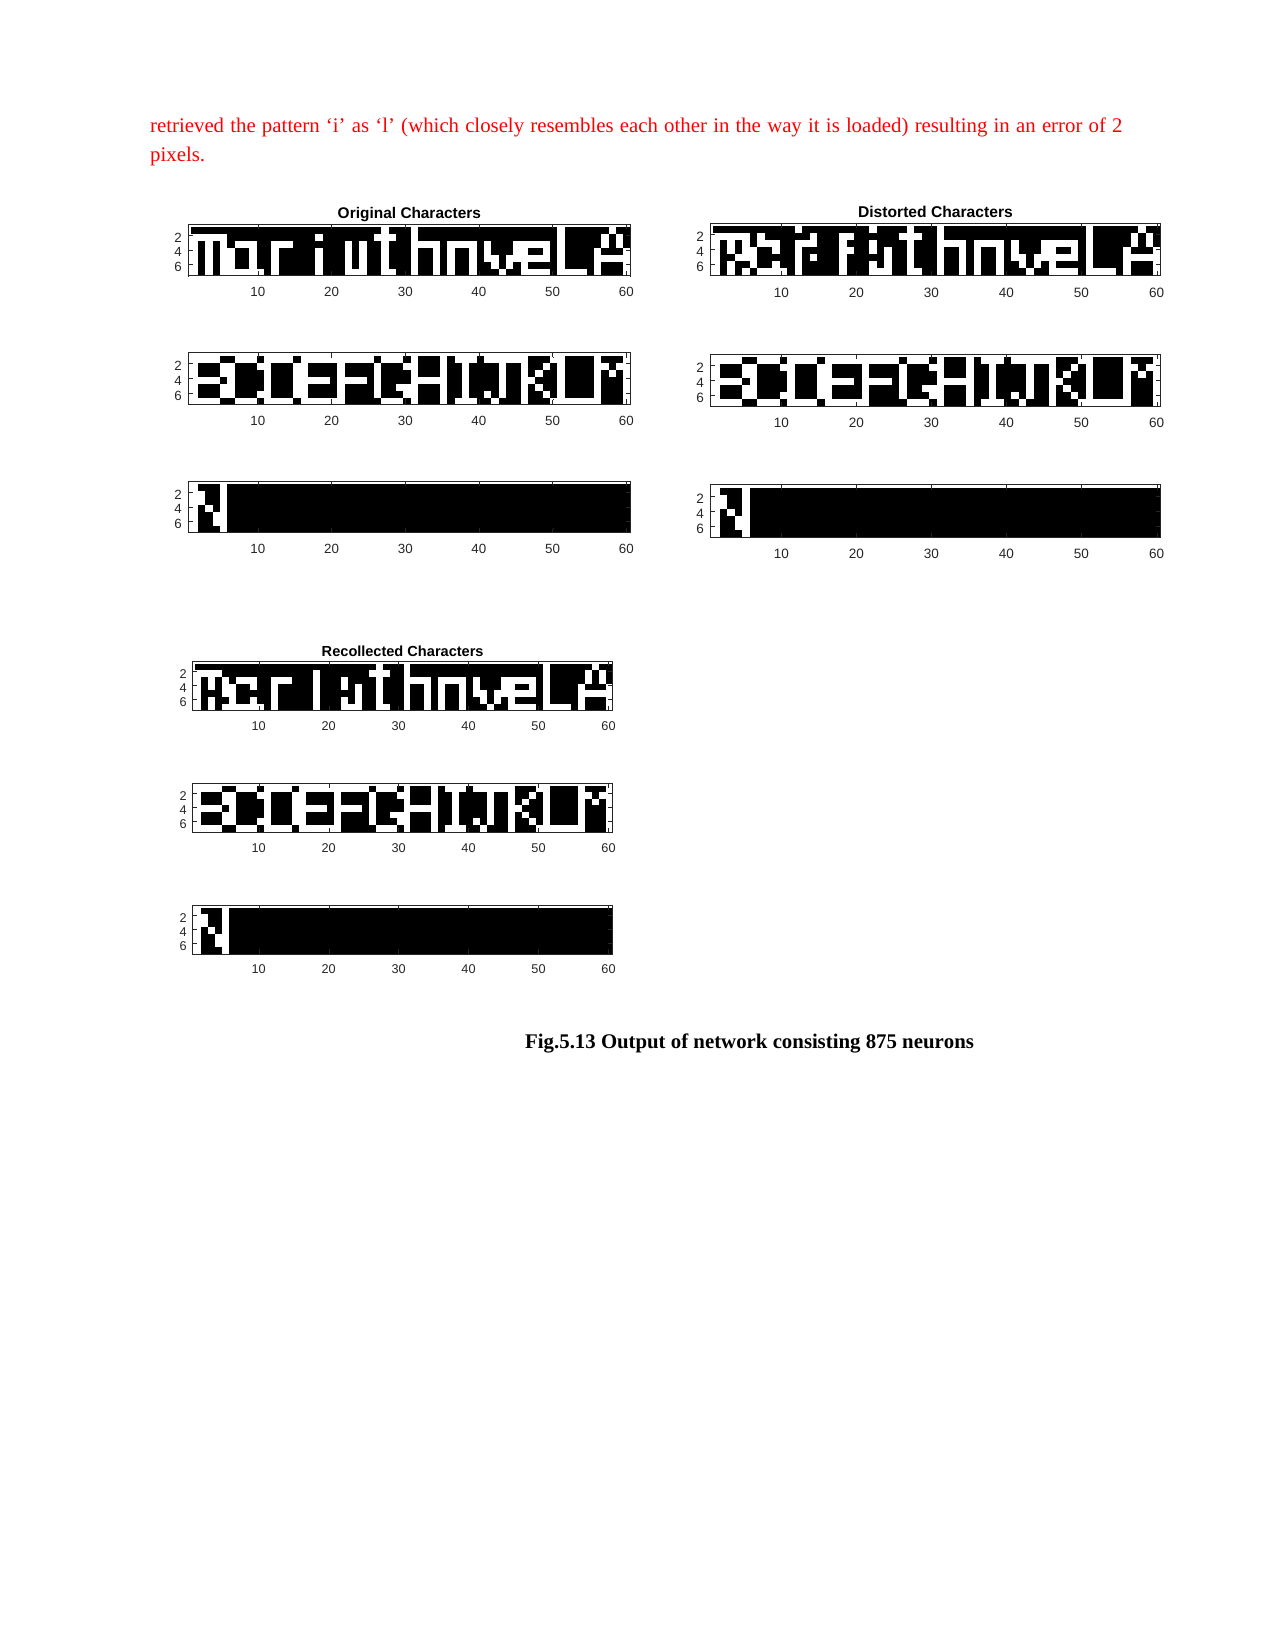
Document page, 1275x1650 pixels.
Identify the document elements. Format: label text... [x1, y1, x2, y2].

text Fig.5.13 Output of network consisting 875 neurons [450, 1029, 1125, 1053]
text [150, 112, 1125, 167]
